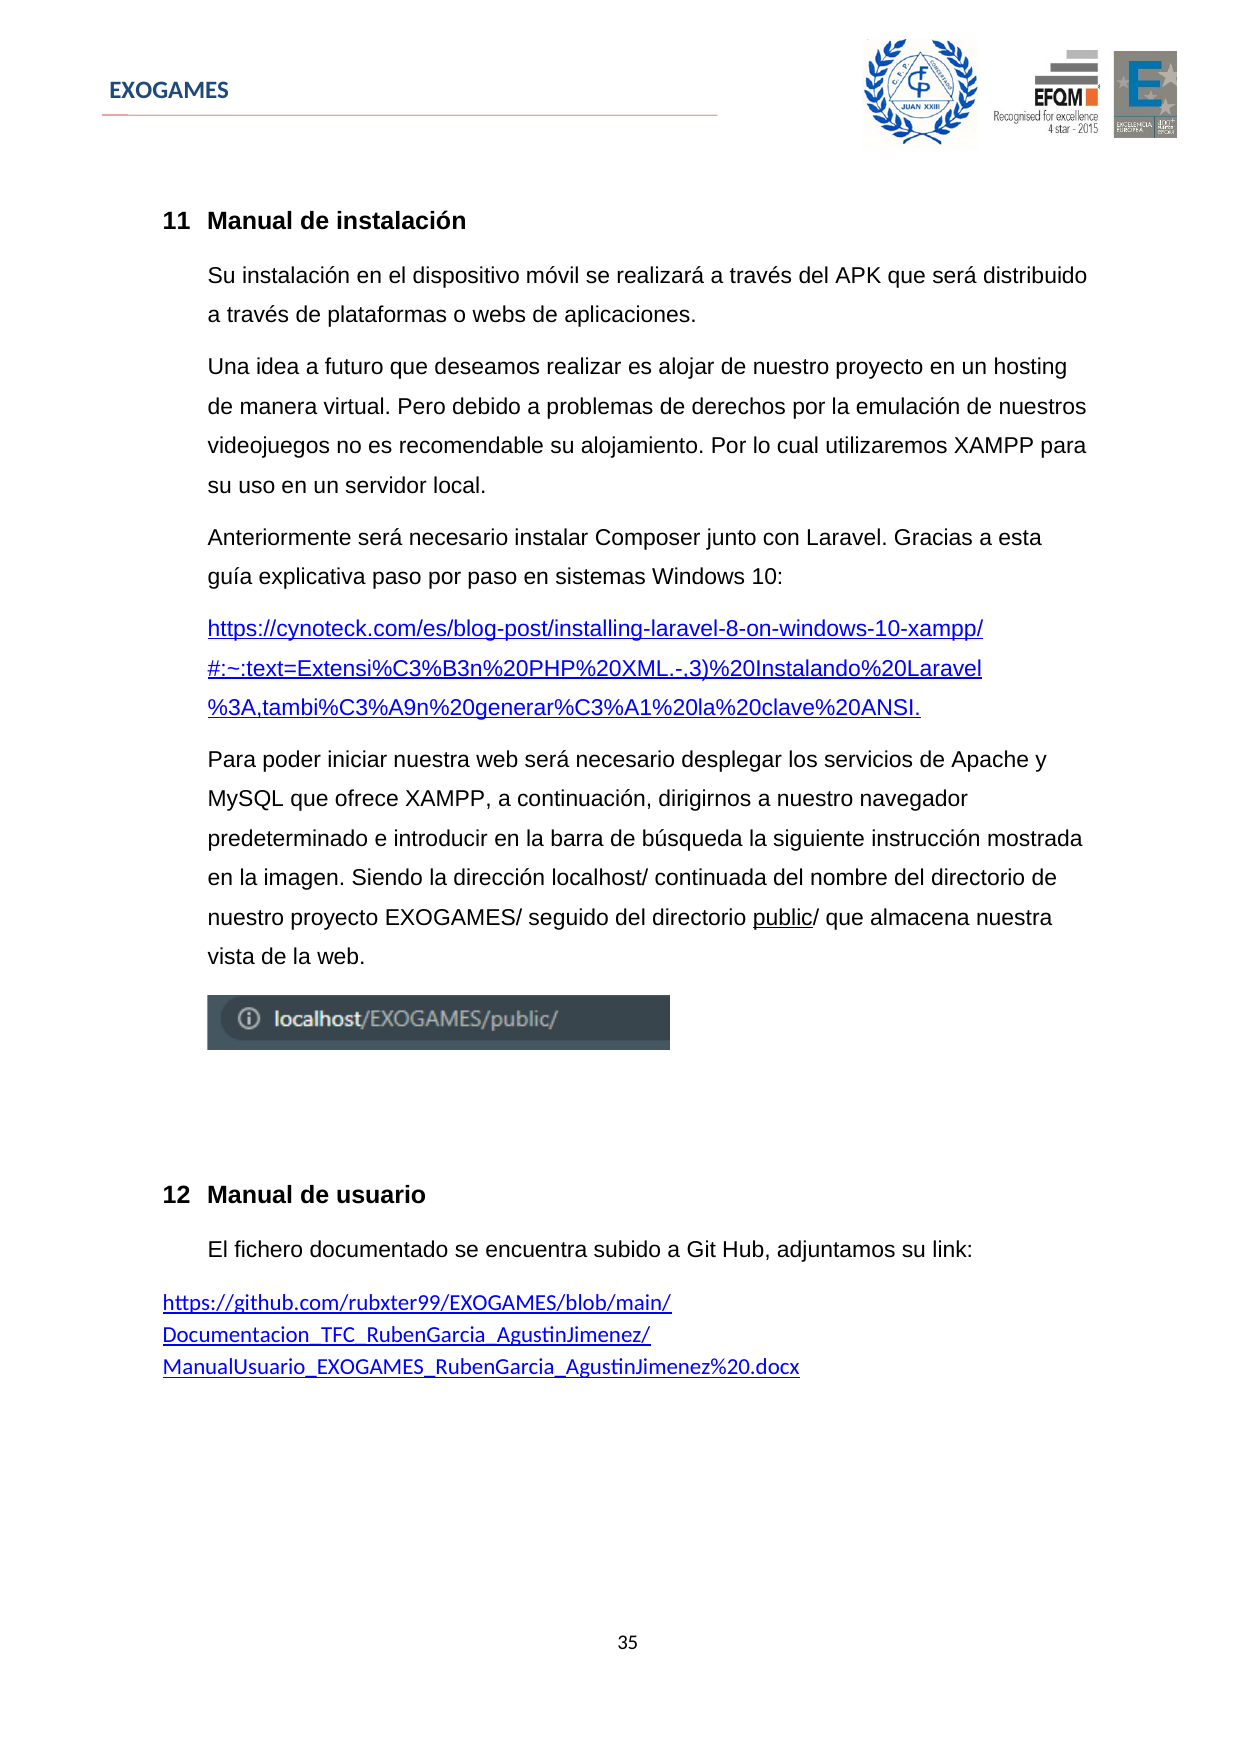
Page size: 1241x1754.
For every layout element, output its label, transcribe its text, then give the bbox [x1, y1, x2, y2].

text Anteriormente será necesario instalar Composer junto con Laravel. Gracias a esta guía explicativa paso por paso en sistemas Windows 10: [207, 523, 1092, 589]
text Su instalación en el dispositivo móvil se realizará a través del APK que será distribuido a través de plataformas o webs de aplicaciones. [207, 262, 1092, 327]
text https://cynoteck.com/es/blog-post/installing-laravel-8-on-windows-10-xampp/#:~:text=Extensi%C3%B3n%20PHP%20XML.-,3)%20Instalando%20Laravel%3A,tambi%C3%A9n%20generar%C3%A1%20la%20clave%20ANSI. [207, 615, 1092, 720]
picture [1113, 51, 1177, 138]
text Una idea a futuro que deseamos realizar es alojar de nuestro proyecto en un hosting de manera virtual. Pero debido a problemas de derechos por la emulación de nuestros videojuegos no es recomendable su alojamiento. Por lo cual utilizaremos XAMPP para su uso en un servidor local. [207, 353, 1092, 498]
subtitle Manual de usuario [162, 1180, 1092, 1209]
picture [862, 39, 980, 152]
picture [207, 995, 670, 1050]
text El fichero documentado se encuentra subido a Git Hub, adjuntamos su link: [207, 1236, 1092, 1262]
text Para poder iniciar nuestra web será necesario desplegar los servicios de Apache y MySQL que ofrece XAMPP, a continuación, dirigirnos a nuestro navegador predeterminado e introducir en la barra de búsqueda la siguiente instrucción mostrada en la imagen. Siendo la dirección localhost/ continuada del nombre del directorio de nuestro proyecto EXOGAMES/ seguido del directorio public/ que almacena nuestra vista de la web. [207, 746, 1092, 970]
subtitle Manual de instalación [162, 206, 1092, 235]
text https://github.com/rubxter99/EXOGAMES/blob/main/Documentacion_TFC_RubenGarcia_AgustinJimenez/ManualUsuario_EXOGAMES_RubenGarcia_AgustinJimenez%20.docx [162, 1288, 1092, 1380]
